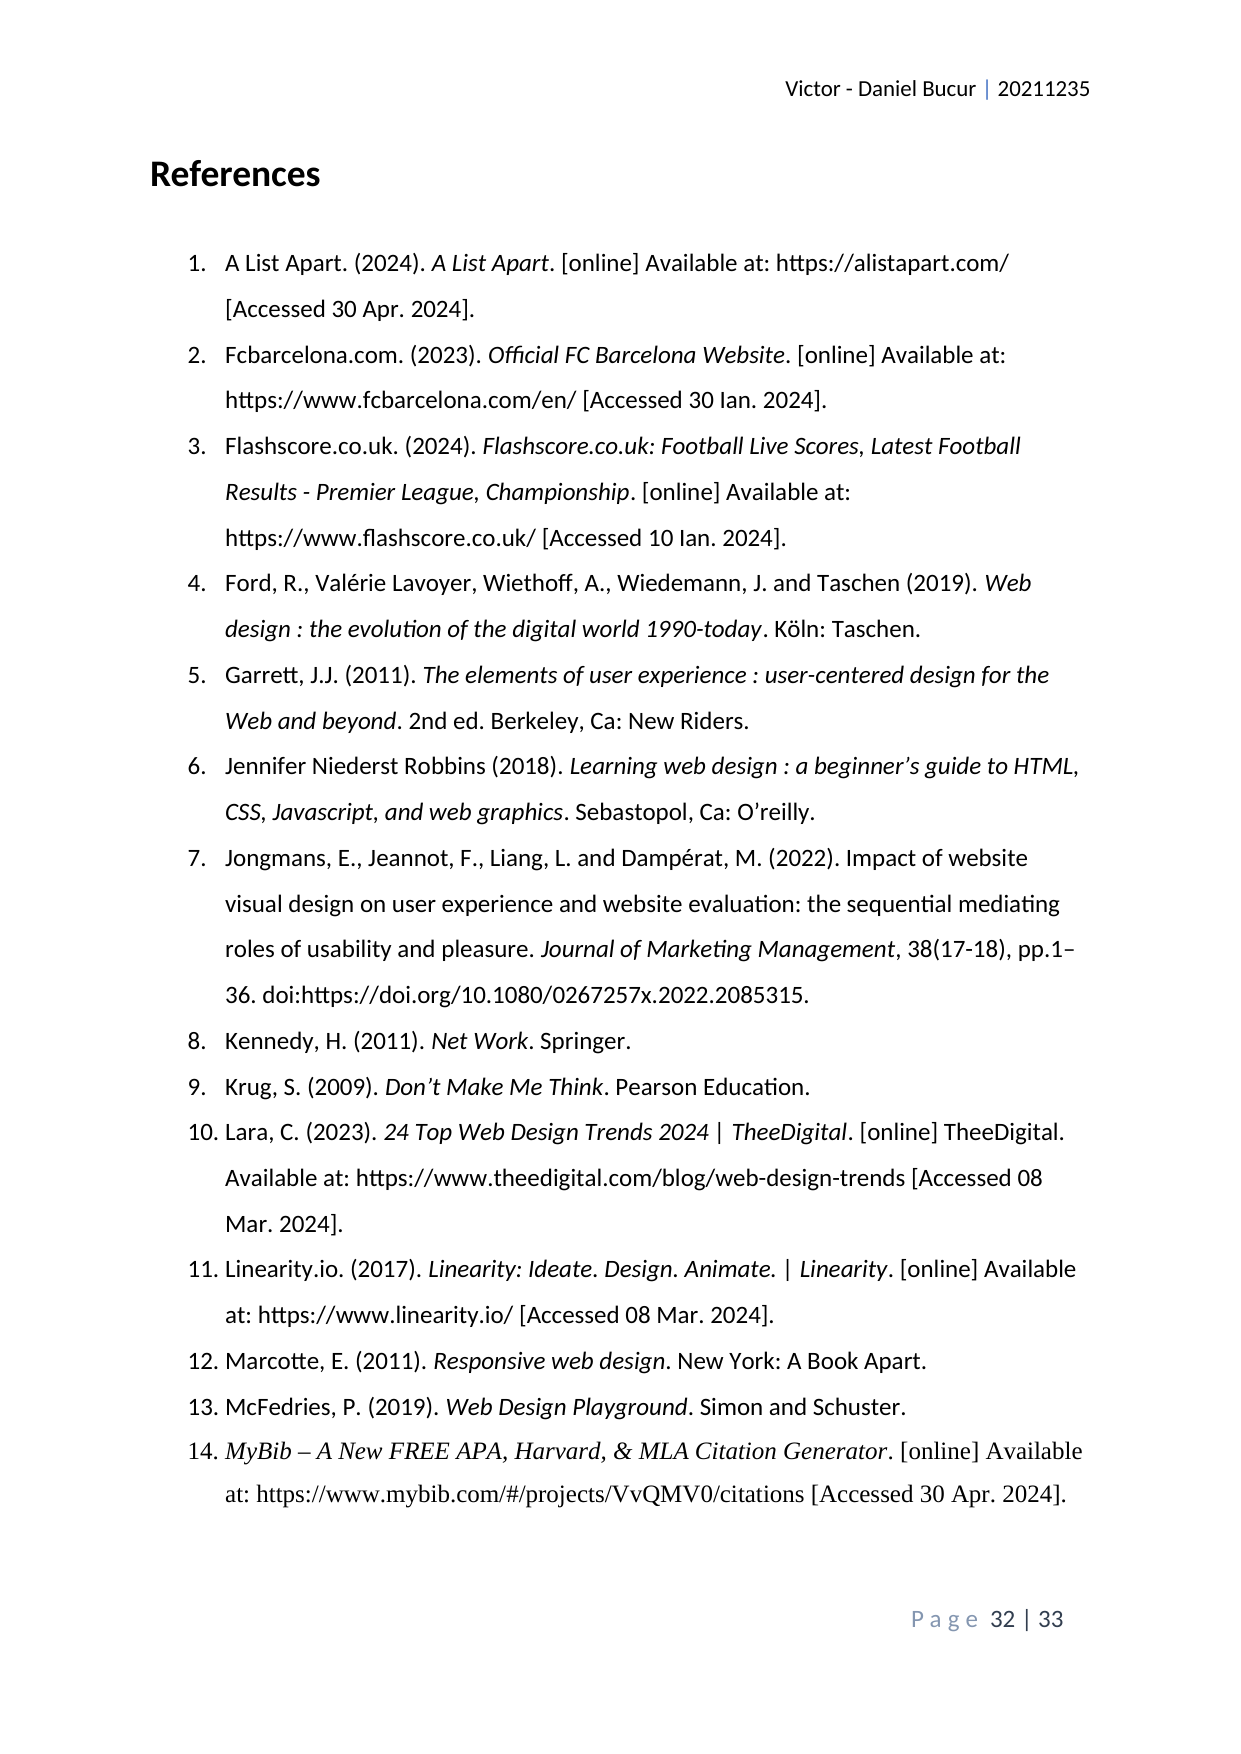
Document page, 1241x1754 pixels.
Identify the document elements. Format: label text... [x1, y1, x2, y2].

list Linearity.io. (2017). Linearity: Ideate. Design. Animate. | Linearity. [online] Available at: https://www.linearity.io/ [Accessed 08 Mar. 2024]. [187, 1253, 1090, 1330]
subtitle References [150, 150, 1090, 196]
list McFedries, P. (2019). Web Design Playground. Simon and Schuster. [187, 1391, 1090, 1421]
list Lara, C. (2023). 24 Top Web Design Trends 2024 | TheeDigital. [online] TheeDigital. Available at: https://www.theedigital.com/blog/web-design-trends [Accessed 08 Mar. 2024]. [187, 1116, 1090, 1238]
list Marcotte, E. (2011). Responsive web design. New York: A Book Apart. [187, 1345, 1090, 1376]
list A List Apart. (2024). A List Apart. [online] Available at: https://alistapart.com/ [Accessed 30 Apr. 2024]. [187, 247, 1090, 324]
list Ford, R., Valérie Lavoyer, Wiethoff, A., Wiedemann, J. and Taschen (2019). Web design : the evolution of the digital world 1990-today. Köln: Taschen. [187, 568, 1090, 644]
list Kennedy, H. (2011). Net Work. Springer. [187, 1025, 1090, 1055]
list Flashscore.co.uk. (2024). Flashscore.co.uk: Football Live Scores, Latest Football Results - Premier League, Championship. [online] Available at: https://www.flashscore.co.uk/ [Accessed 10 Ian. 2024]. [187, 430, 1090, 552]
list Fcbarcelona.com. (2023). Official FC Barcelona Website. [online] Available at: https://www.fcbarcelona.com/en/ [Accessed 30 Ian. 2024]. [187, 339, 1090, 415]
list Krug, S. (2009). Don’t Make Me Think. Pearson Education. [187, 1071, 1090, 1101]
list MyBib – A New FREE APA, Harvard, & MLA Citation Generator. [online] Available at: https://www.mybib.com/#/projects/VvQMV0/citations [Accessed 30 Apr. 2024]. [187, 1436, 1090, 1508]
list Garrett, J.J. (2011). The elements of user experience : user-centered design for the Web and beyond. 2nd ed. Berkeley, Ca: New Riders. [187, 659, 1090, 735]
list Jongmans, E., Jeannot, F., Liang, L. and Dampérat, M. (2022). Impact of website visual design on user experience and website evaluation: the sequential mediating roles of usability and pleasure. Journal of Marketing Management, 38(17-18), pp.1–36. doi:https://doi.org/10.1080/0267257x.2022.2085315. [187, 842, 1090, 1010]
list Jennifer Niederst Robbins (2018). Learning web design : a beginner’s guide to HTML, CSS, Javascript, and web graphics. Sebastopol, Ca: O’reilly. [187, 751, 1090, 827]
